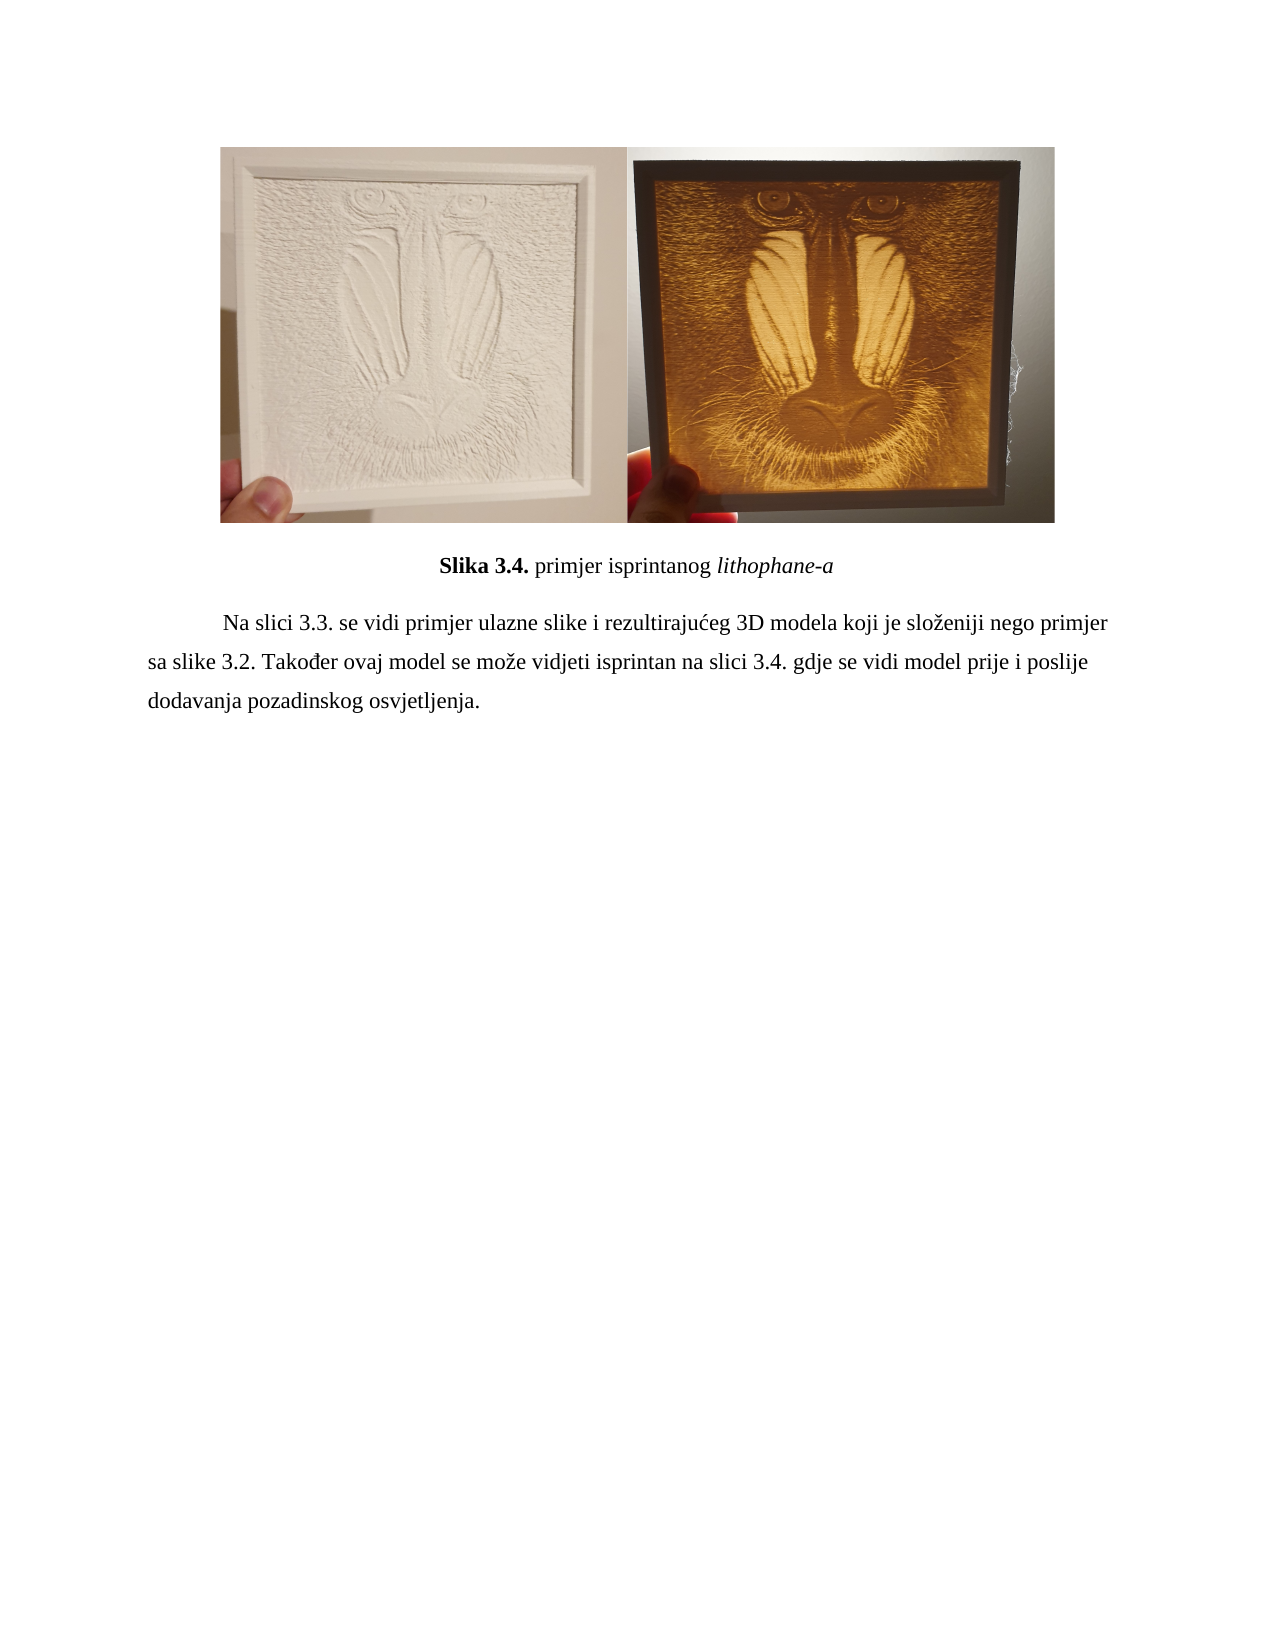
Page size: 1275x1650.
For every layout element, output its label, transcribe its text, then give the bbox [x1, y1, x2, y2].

picture [220, 147, 1055, 523]
text Slika 3.4. primjer isprintanog lithophane-a [148, 552, 1127, 579]
text Na slici 3.3. se vidi primjer ulazne slike i rezultirajućeg 3D modela koji je složeniji nego primjer sa slike 3.2. Također ovaj model se može vidjeti isprintan na slici 3.4. gdje se vidi model prije i poslije dodavanja pozadinskog osvjetljenja. [148, 608, 1127, 714]
